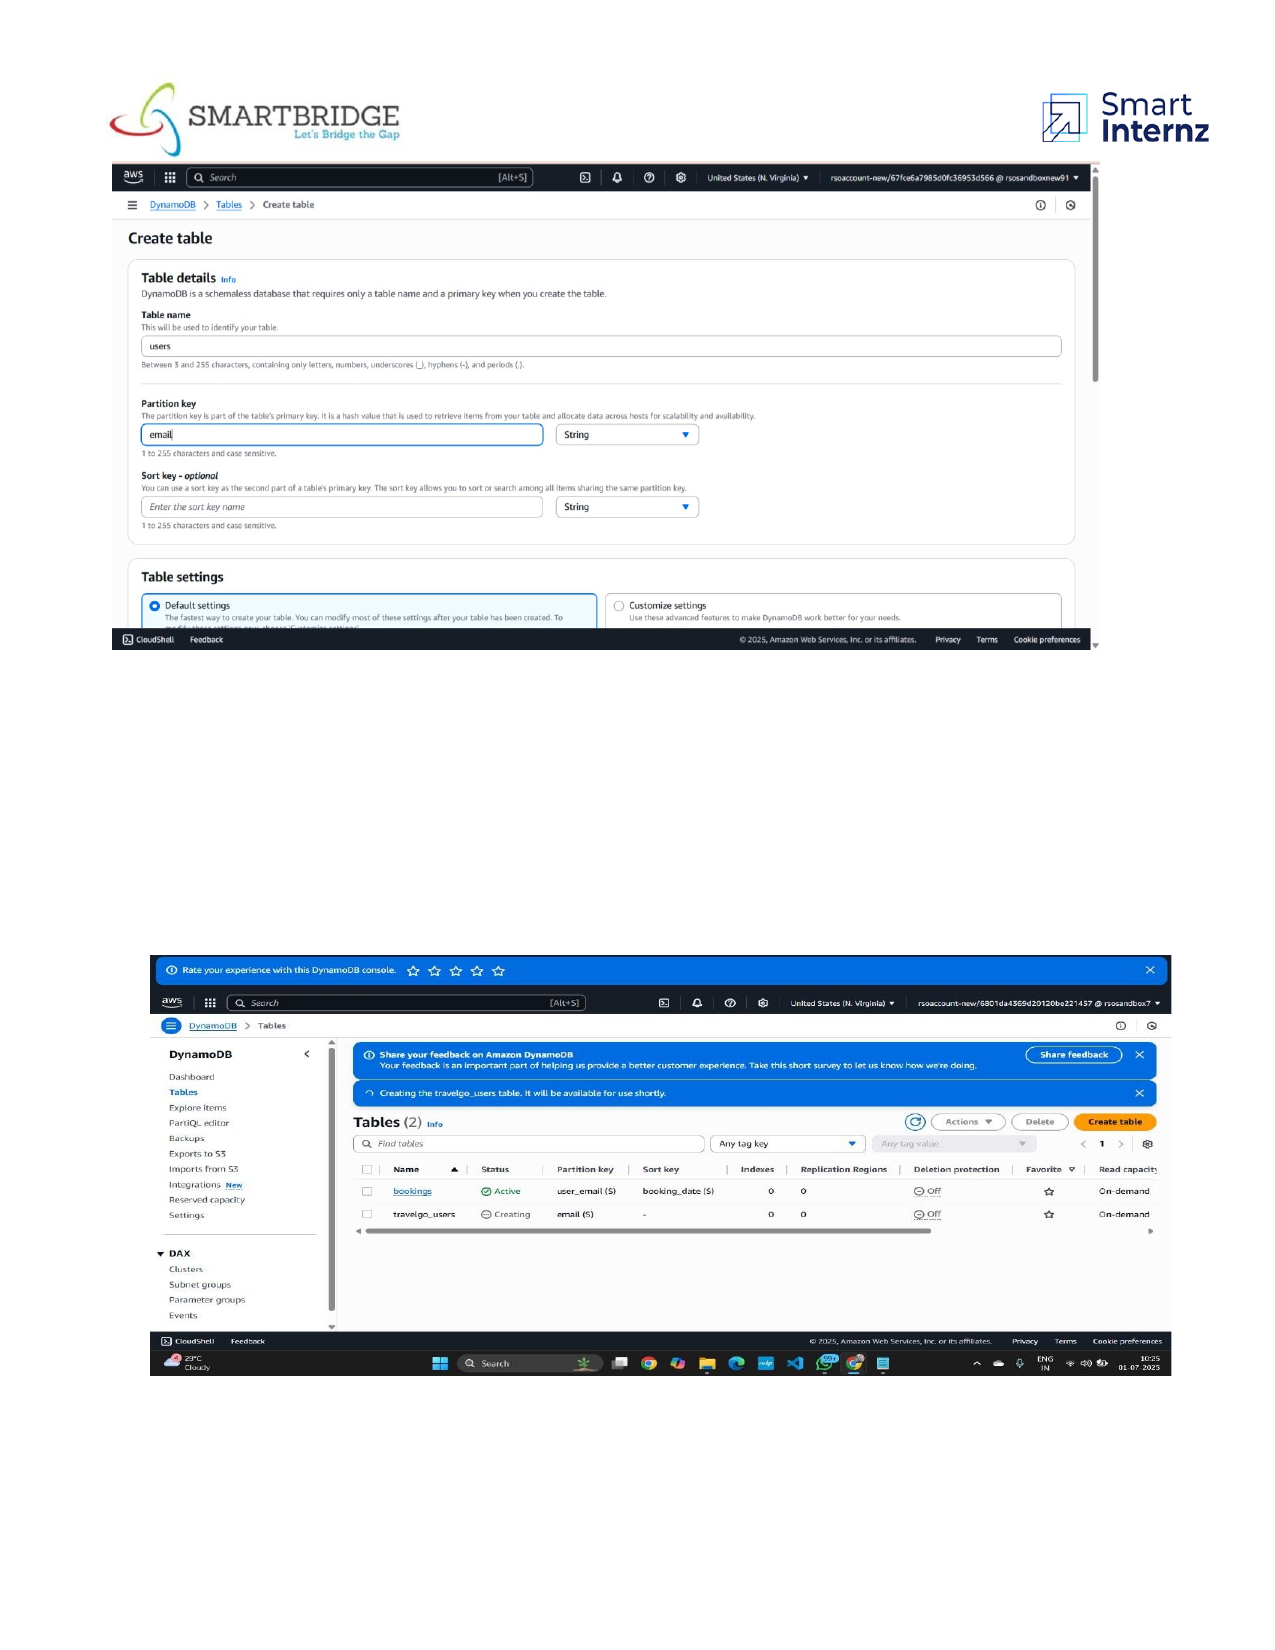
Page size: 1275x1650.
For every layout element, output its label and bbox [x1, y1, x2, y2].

picture [1042, 92, 1209, 142]
picture [150, 955, 1172, 1376]
picture [106, 76, 1100, 650]
